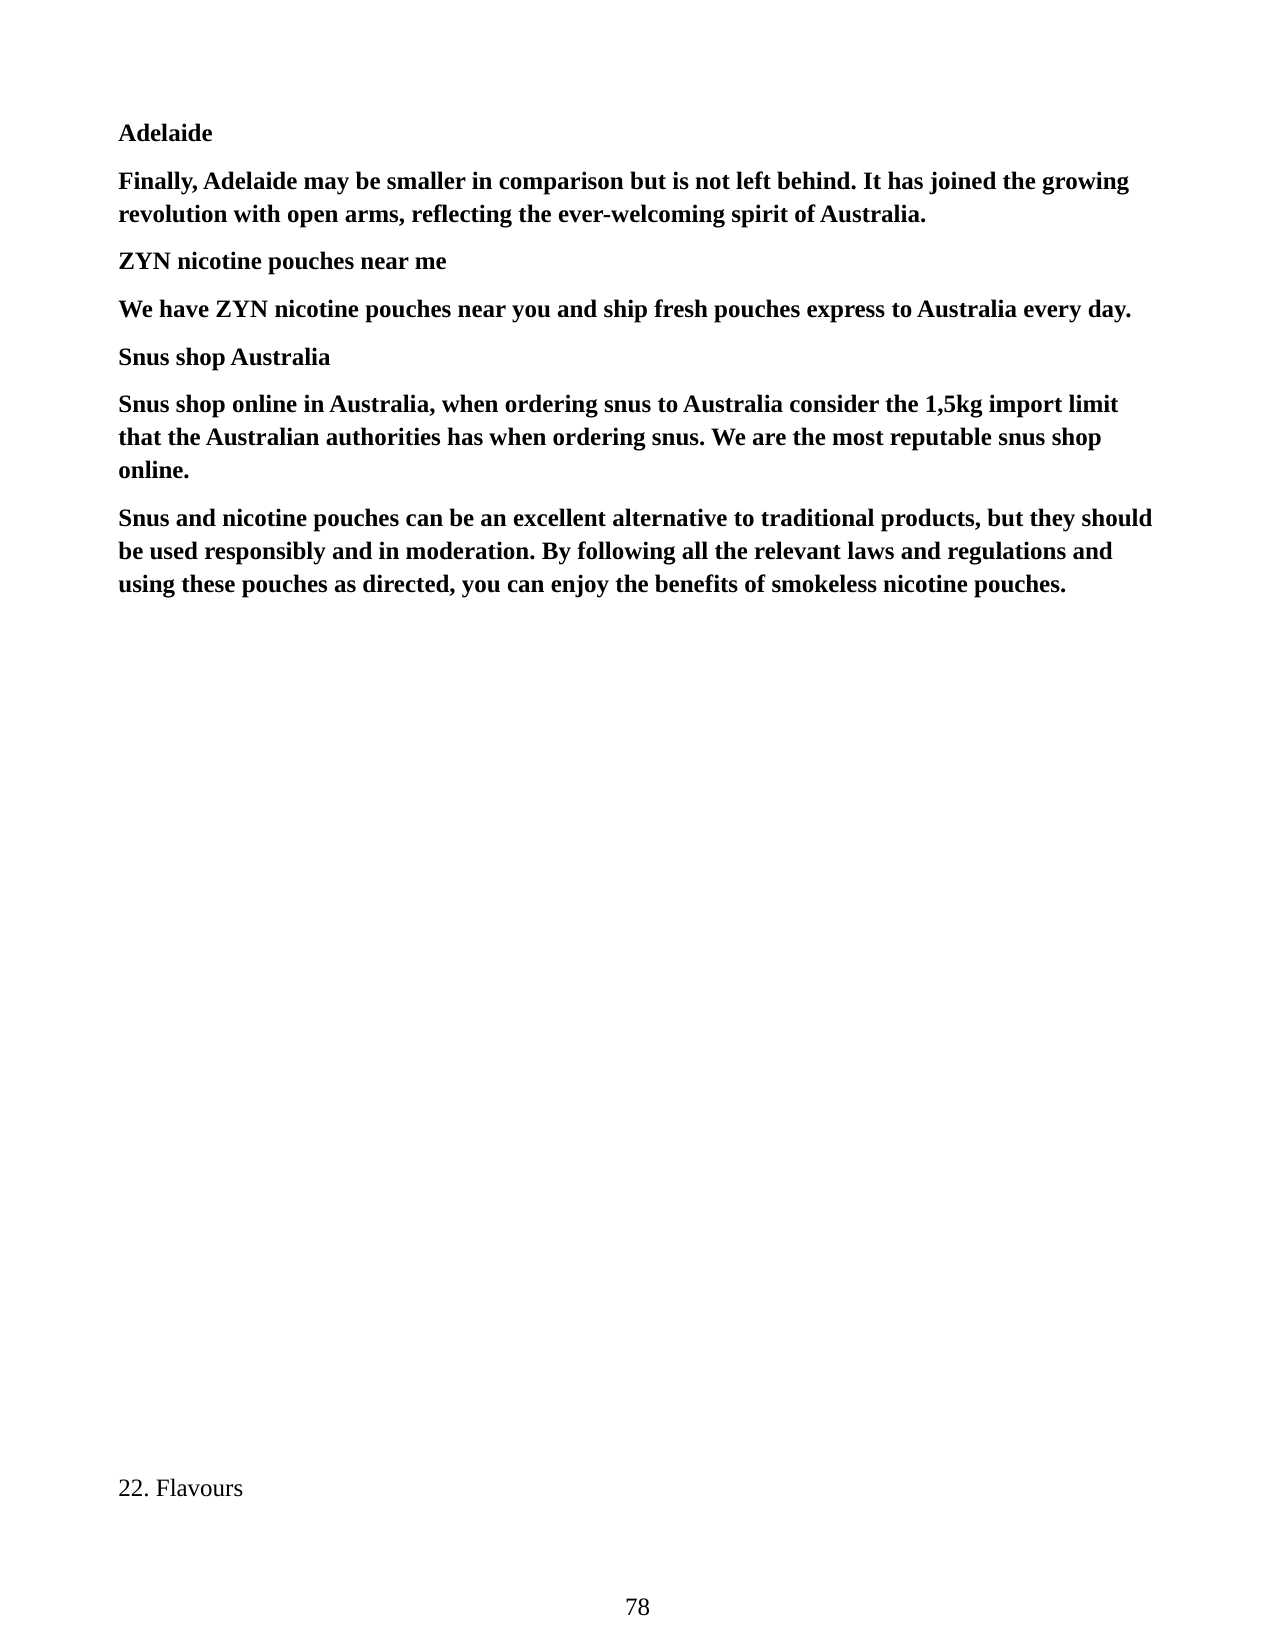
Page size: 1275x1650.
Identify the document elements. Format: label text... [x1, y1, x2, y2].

text ZYN nicotine pouches near me [118, 246, 1157, 275]
text Snus and nicotine pouches can be an excellent alternative to traditional products, but they should be used responsibly and in moderation. By following all the relevant laws and regulations and using these pouches as directed, you can enjoy the benefits of smokeless nicotine pouches. [118, 503, 1157, 598]
text Finally, Adelaide may be smaller in comparison but is not left behind. It has joined the growing revolution with open arms, reflecting the ever-welcoming spirit of Australia. [118, 166, 1157, 227]
text Snus shop Australia [118, 342, 1157, 370]
text We have ZYN nicotine pouches near you and ship fresh pouches express to Australia every day. [118, 294, 1157, 323]
text Adelaide [118, 118, 1157, 147]
text Snus shop online in Australia, when ordering snus to Australia consider the 1,5kg import limit that the Australian authorities has when ordering snus. We are the most reputable snus shop online. [118, 389, 1157, 484]
text 22. Flavours [118, 1473, 1157, 1502]
